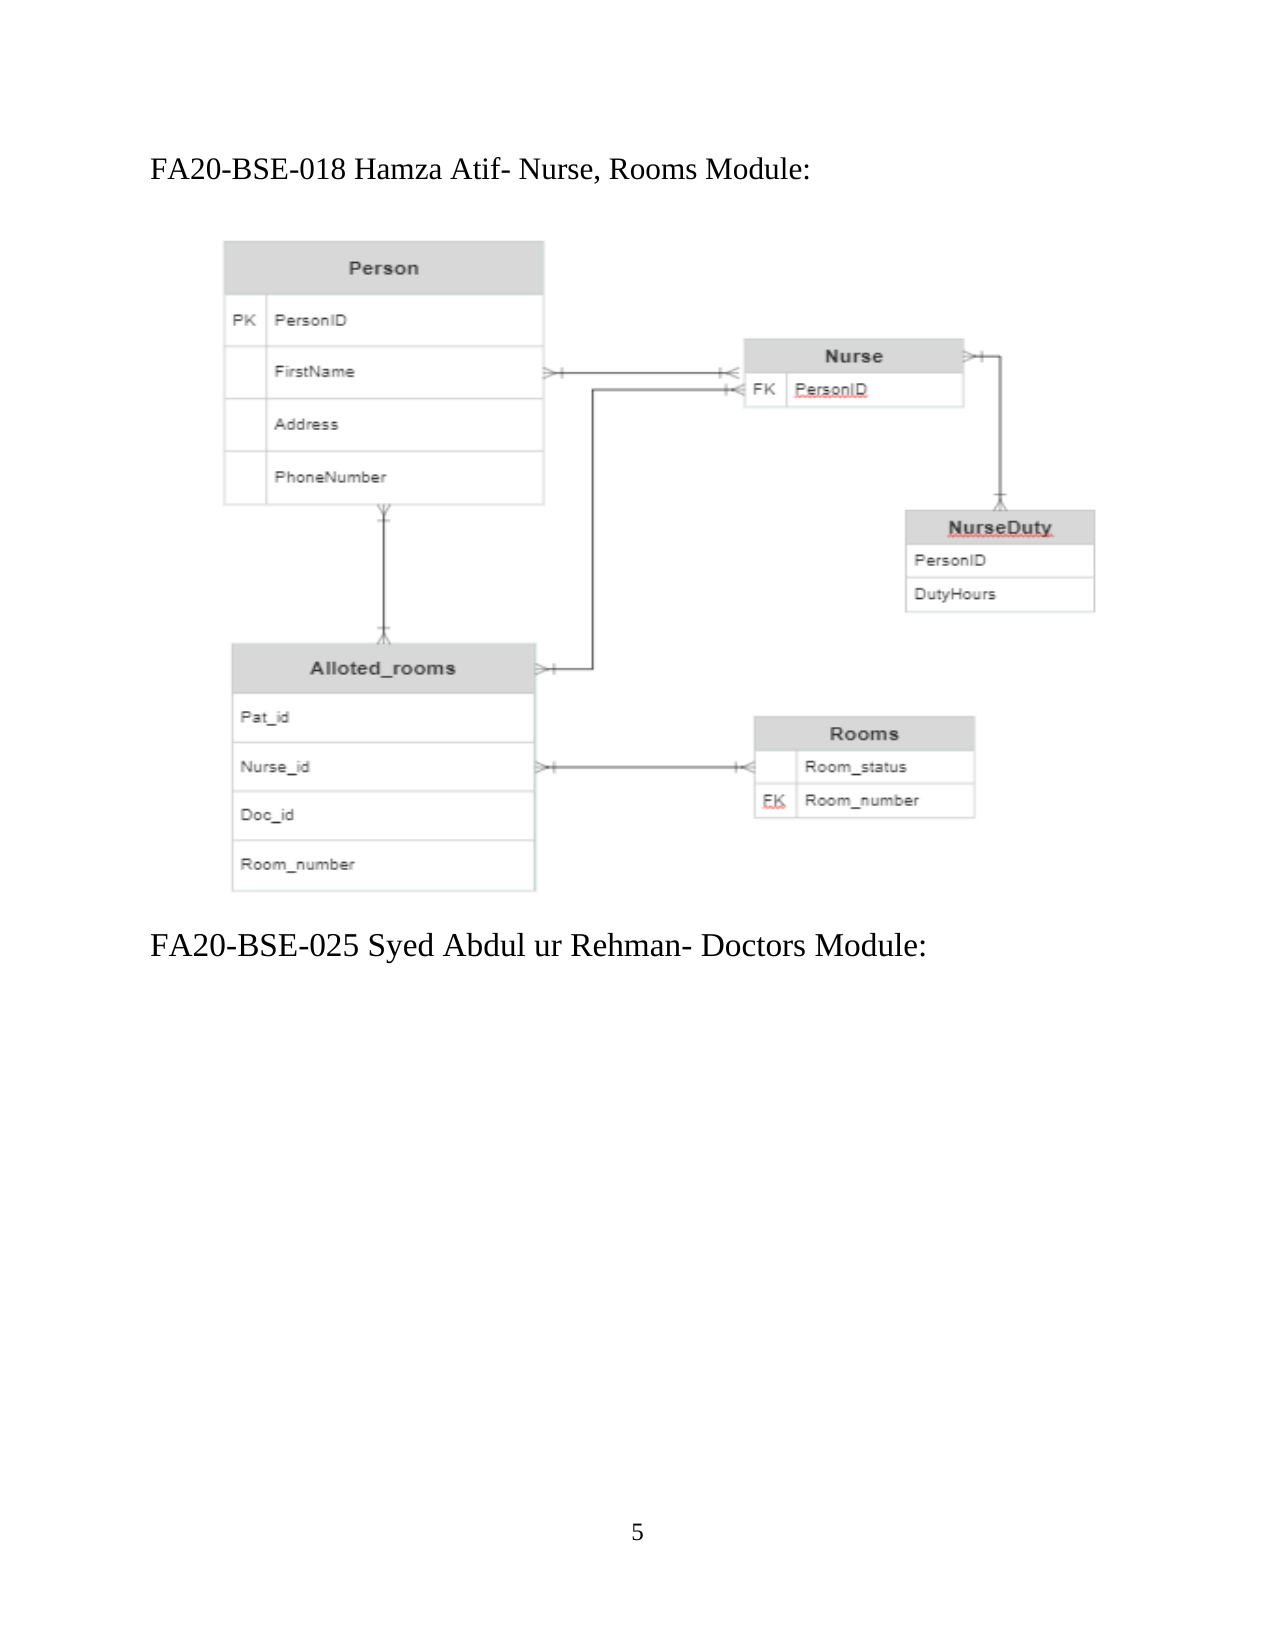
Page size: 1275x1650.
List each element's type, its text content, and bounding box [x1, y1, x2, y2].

text FA20-BSE-018 Hamza Atif- Nurse, Rooms Module: [150, 150, 1125, 186]
picture [150, 214, 1120, 926]
text FA20-BSE-025 Syed Abdul ur Rehman- Doctors Module: [150, 926, 1125, 964]
